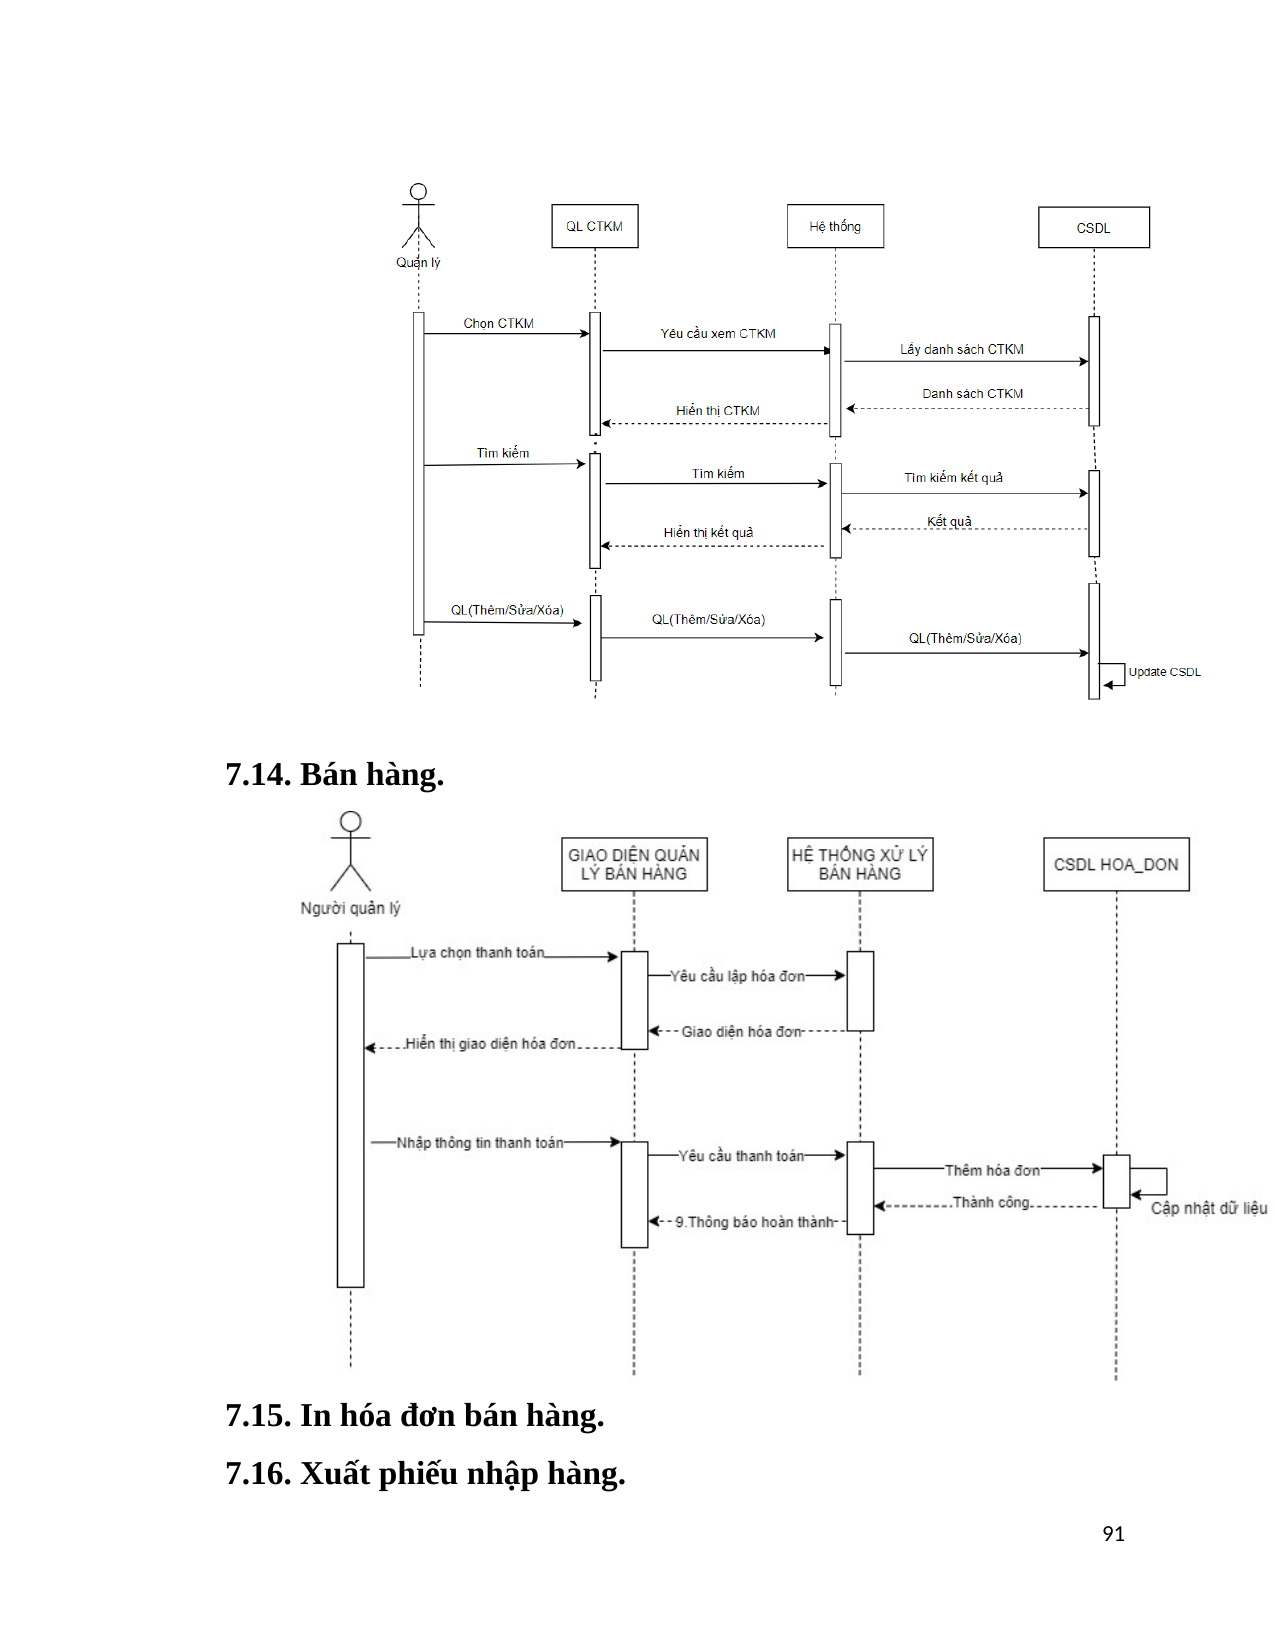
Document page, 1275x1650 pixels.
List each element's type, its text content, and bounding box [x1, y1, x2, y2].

list In hóa đơn bán hàng. [225, 1396, 1125, 1434]
picture [300, 811, 1275, 1382]
list Xuất phiếu nhập hàng. [225, 1453, 1125, 1491]
list Bán hàng. [225, 754, 1125, 792]
picture [300, 150, 1275, 741]
